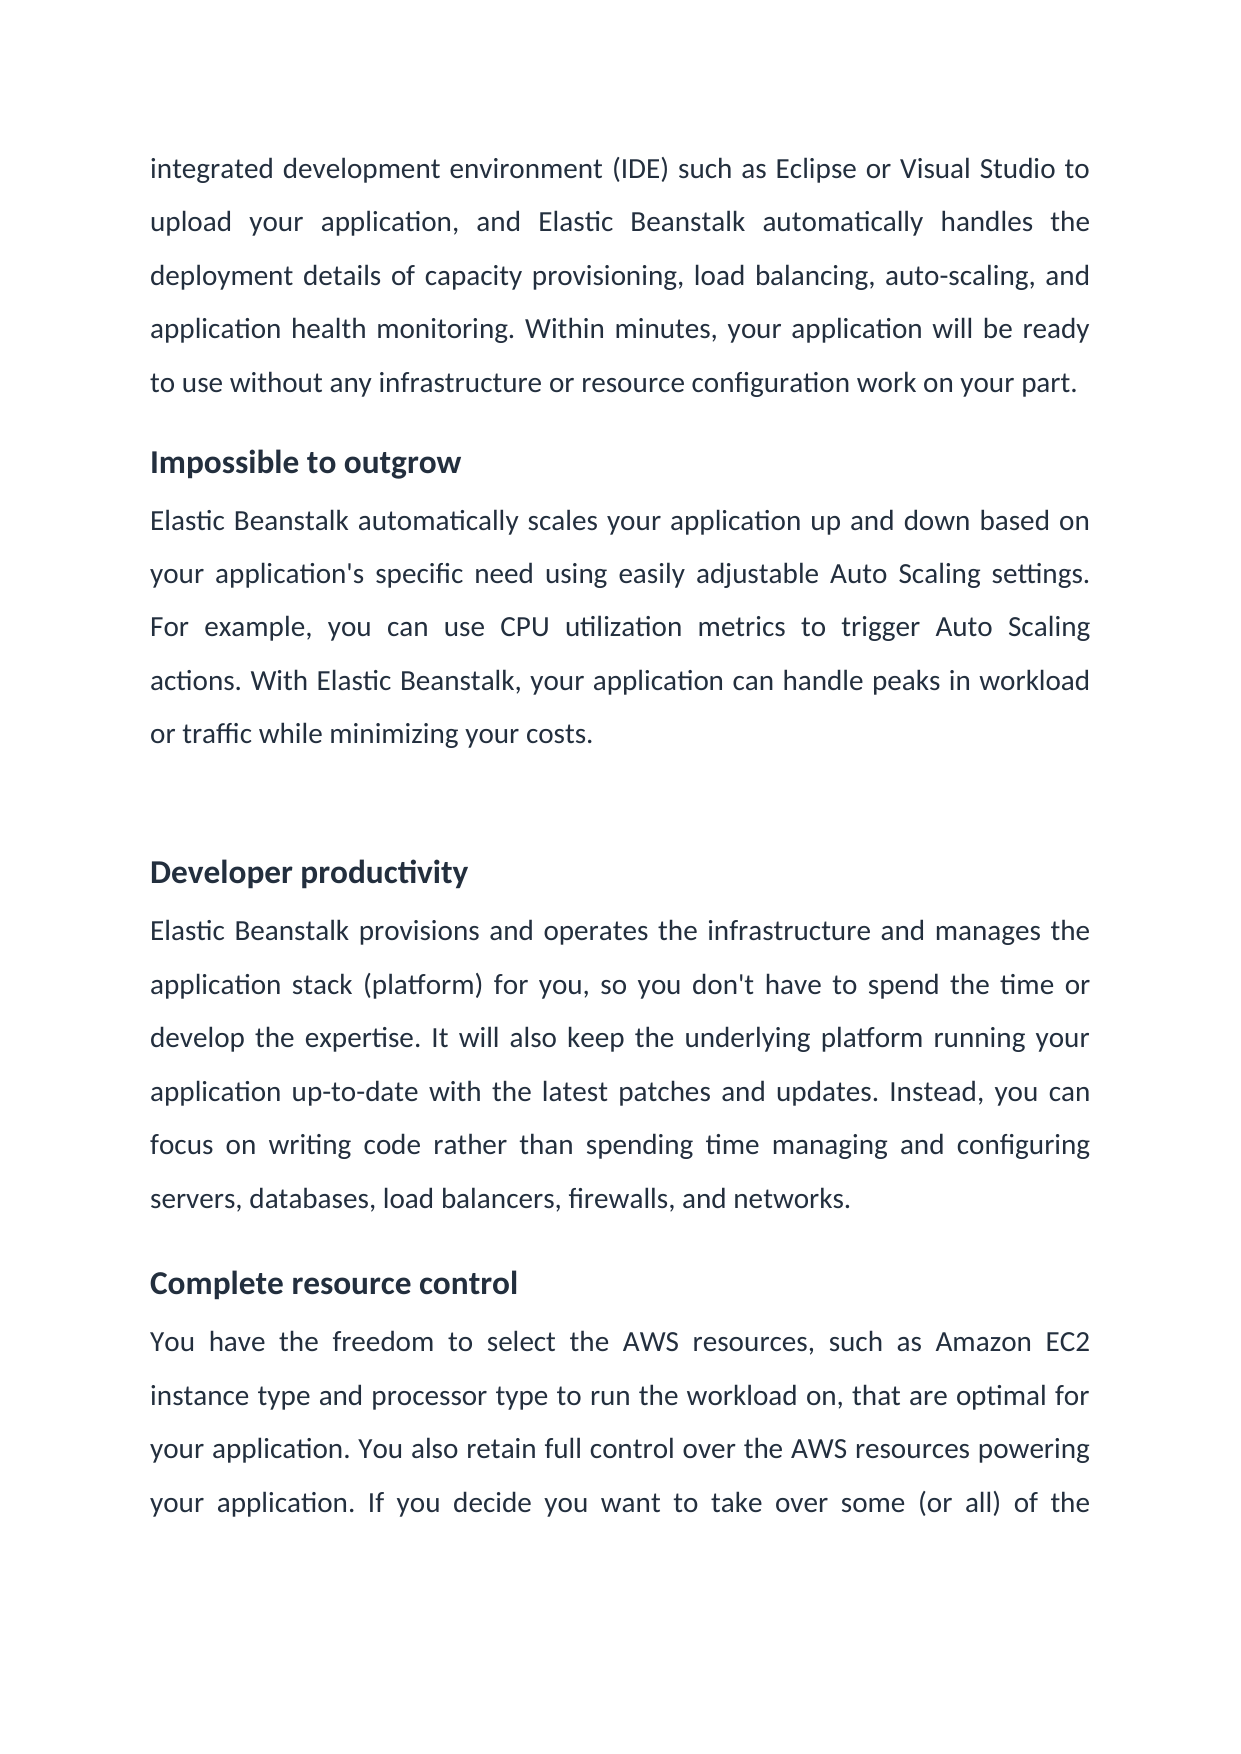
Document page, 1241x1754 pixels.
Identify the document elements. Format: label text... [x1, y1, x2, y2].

text Complete resource control [150, 1262, 1090, 1303]
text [150, 1323, 1090, 1519]
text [150, 150, 1090, 399]
text Developer productivity [150, 851, 1090, 892]
text Elastic Beanstalk provisions and operates the infrastructure and manages the application stack (platform) for you, so you don't have to spend the time or develop the expertise. It will also keep the underlying platform running your application up-to-date with the latest patches and updates. Instead, you can focus on writing code rather than spending time managing and configuring servers, databases, load balancers, firewalls, and networks. [150, 912, 1090, 1215]
text Impossible to outgrow [150, 441, 1090, 481]
text Elastic Beanstalk automatically scales your application up and down based on your application's specific need using easily adjustable Auto Scaling settings. For example, you can use CPU utilization metrics to trigger Auto Scaling actions. With Elastic Beanstalk, your application can handle peaks in workload or traffic while minimizing your costs. [150, 502, 1090, 751]
